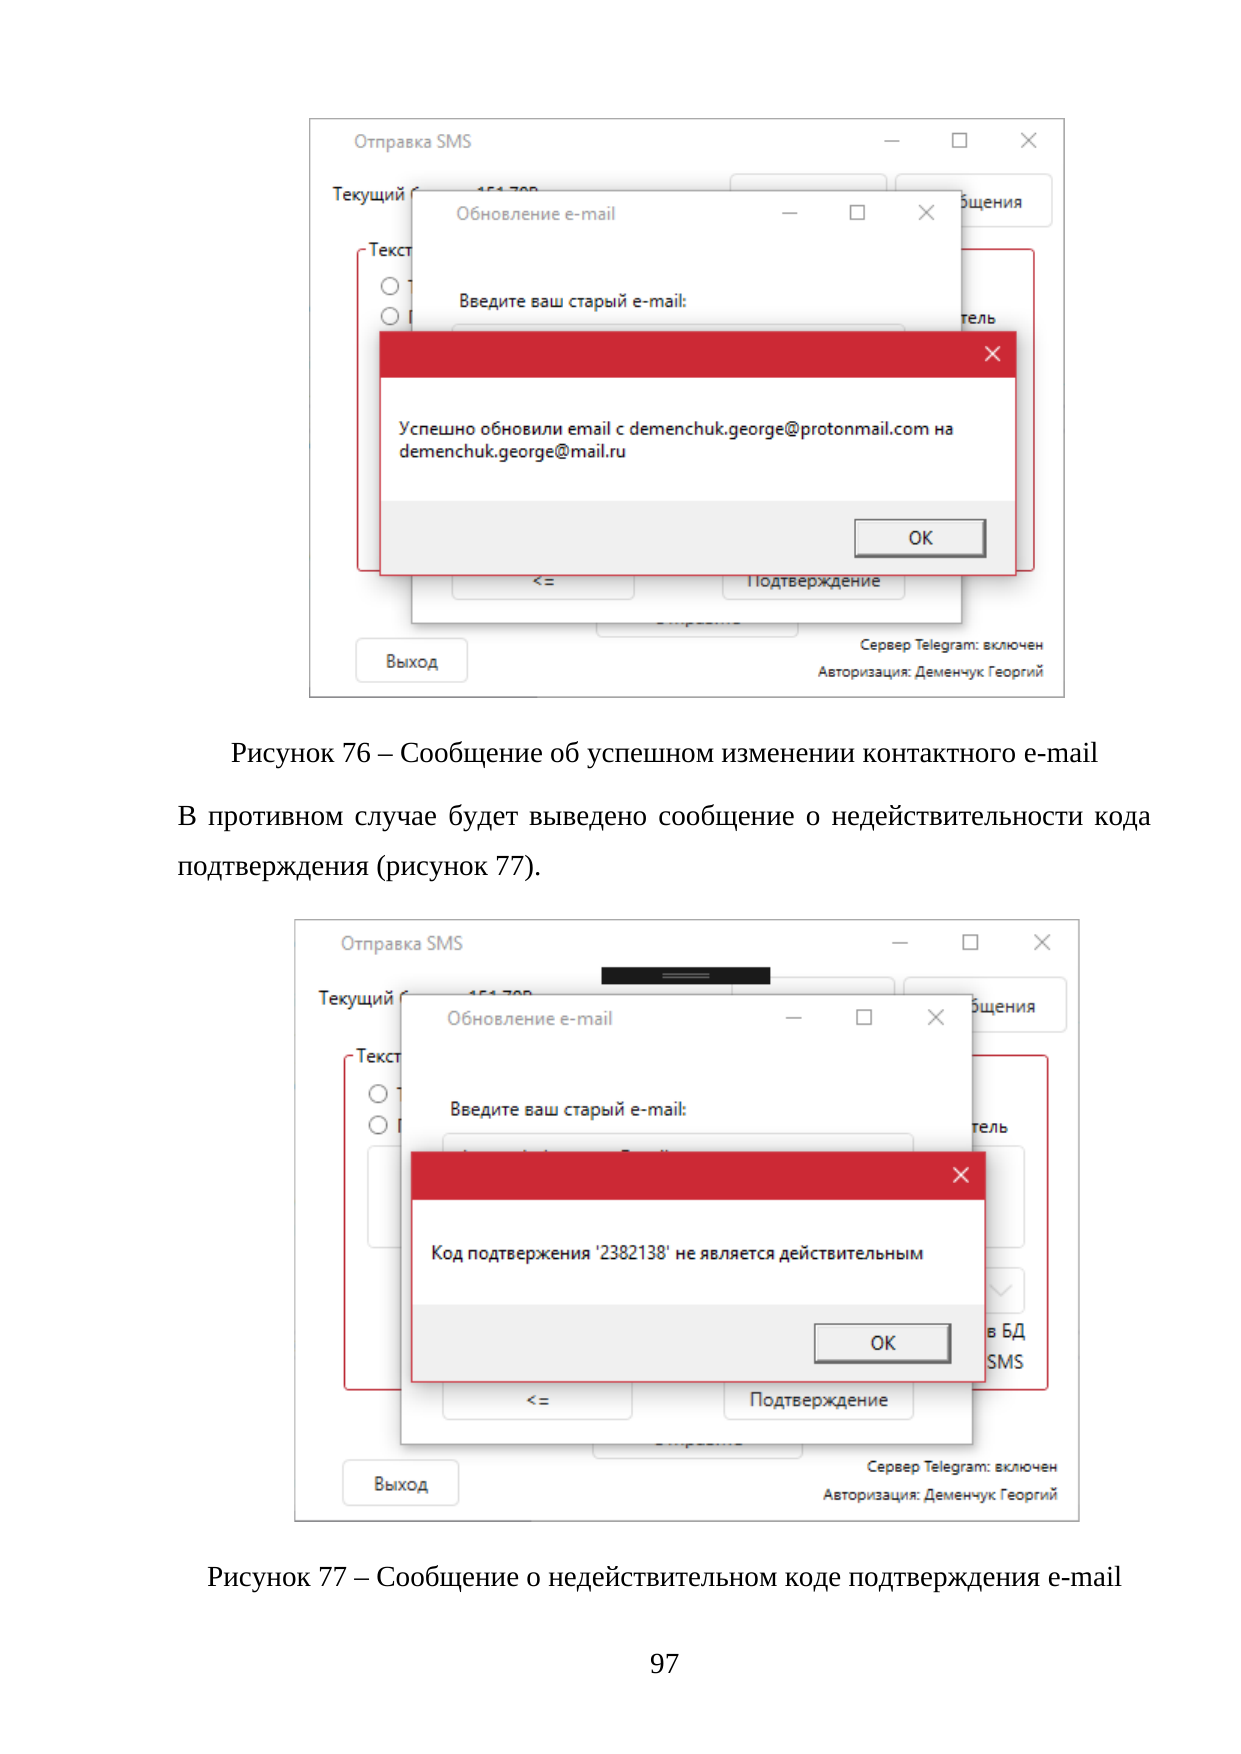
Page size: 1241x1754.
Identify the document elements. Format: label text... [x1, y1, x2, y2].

text Рисунок 76 – Сообщение об успешном изменении контактного e-mail [177, 735, 1152, 769]
text В противном случае будет выведено сообщение о недействительности кода подтверждения (рисунок 77). [177, 798, 1152, 882]
text Рисунок 77 – Сообщение о недействительном коде подтверждения e-mail [177, 1559, 1152, 1593]
picture [294, 919, 1080, 1522]
picture [309, 118, 1065, 698]
